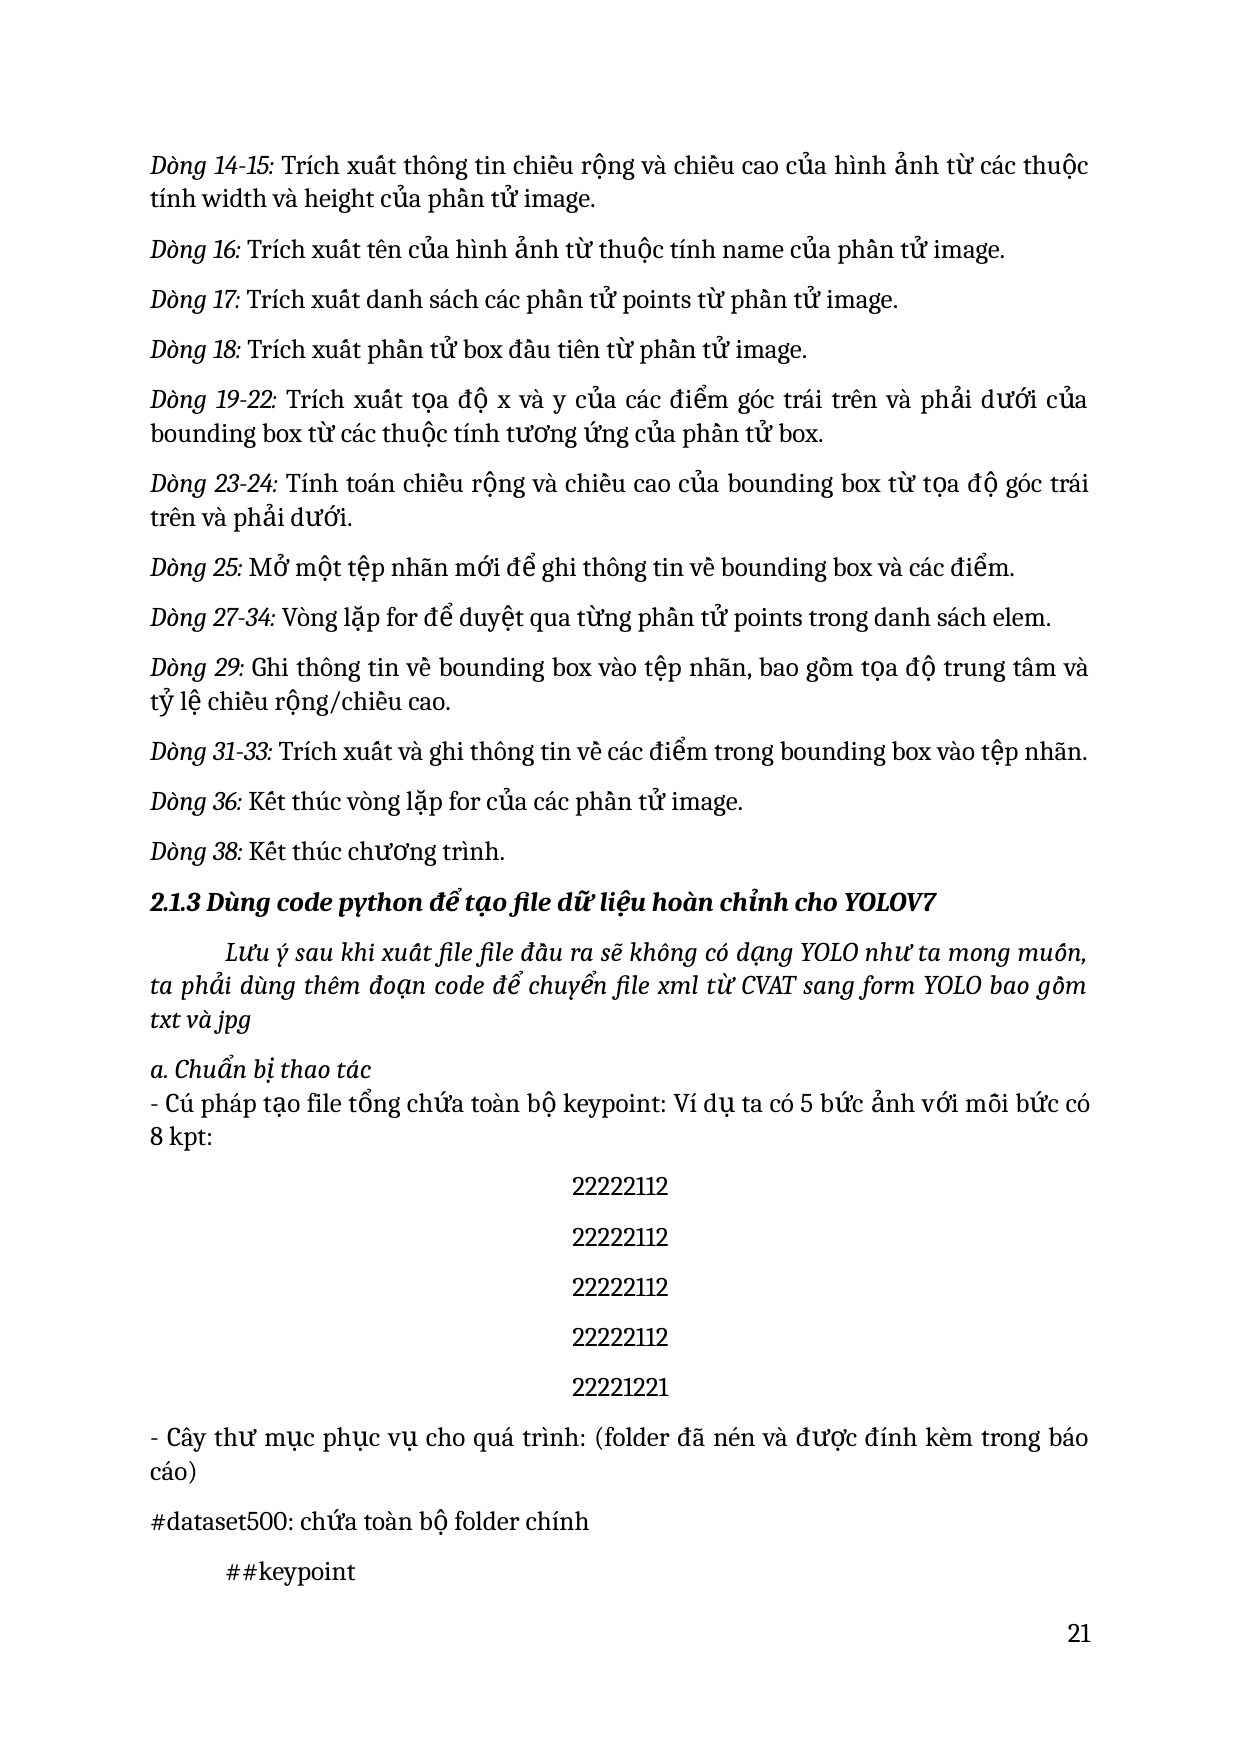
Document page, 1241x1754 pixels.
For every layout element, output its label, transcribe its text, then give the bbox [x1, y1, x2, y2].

text Dòng 31-33: Trích xuất và ghi thông tin về các điểm trong bounding box vào tệp nhãn. [150, 736, 1090, 767]
subtitle 2.1.3 Dùng code python để tạo file dữ liệu hoàn chỉnh cho YOLOV7 [150, 887, 1090, 918]
text Lưu ý sau khi xuất file file đầu ra sẽ không có dạng YOLO như ta mong muốn, ta phải dùng thêm đoạn code để chuyển file xml từ CVAT sang form YOLO bao gồm txt và jpg [150, 937, 1090, 1035]
text Dòng 38: Kết thúc chương trình. [150, 836, 1090, 868]
text Dòng 36: Kết thúc vòng lặp for của các phần tử image. [150, 786, 1090, 817]
text Dòng 23-24: Tính toán chiều rộng và chiều cao của bounding box từ tọa độ góc trái trên và phải dưới. [150, 468, 1090, 533]
subtitle a. Chuẩn bị thao tác [150, 1054, 1090, 1085]
text Dòng 17: Trích xuất danh sách các phần tử points từ phần tử image. [150, 284, 1090, 315]
text Dòng 18: Trích xuất phần tử box đầu tiên từ phần tử image. [150, 334, 1090, 365]
text 22222112 [150, 1222, 1090, 1253]
text 22222112 [150, 1171, 1090, 1203]
text - Cú pháp tạo file tổng chứa toàn bộ keypoint: Ví dụ ta có 5 bức ảnh với mỗi bức có 8 kpt: [150, 1088, 1090, 1152]
text Dòng 19-22: Trích xuất tọa độ x và y của các điểm góc trái trên và phải dưới của bounding box từ các thuộc tính tương ứng của phần tử box. [150, 384, 1090, 449]
text Dòng 14-15: Trích xuất thông tin chiều rộng và chiều cao của hình ảnh từ các thuộc tính width và height của phần tử image. [150, 150, 1090, 215]
text #dataset500: chứa toàn bộ folder chính [150, 1506, 1090, 1537]
text 22222112 [150, 1272, 1090, 1303]
text Dòng 29: Ghi thông tin về bounding box vào tệp nhãn, bao gồm tọa độ trung tâm và tỷ lệ chiều rộng/chiều cao. [150, 652, 1090, 717]
text 22222112 [150, 1322, 1090, 1353]
text Dòng 16: Trích xuất tên của hình ảnh từ thuộc tính name của phần tử image. [150, 234, 1090, 265]
text Dòng 27-34: Vòng lặp for để duyệt qua từng phần tử points trong danh sách elem. [150, 602, 1090, 633]
text - Cây thư mục phục vụ cho quá trình: (folder đã nén và được đính kèm trong báo cáo) [150, 1422, 1090, 1487]
text 22221221 [150, 1372, 1090, 1403]
text Dòng 25: Mở một tệp nhãn mới để ghi thông tin về bounding box và các điểm. [150, 552, 1090, 583]
text ##keypoint [150, 1556, 1090, 1588]
